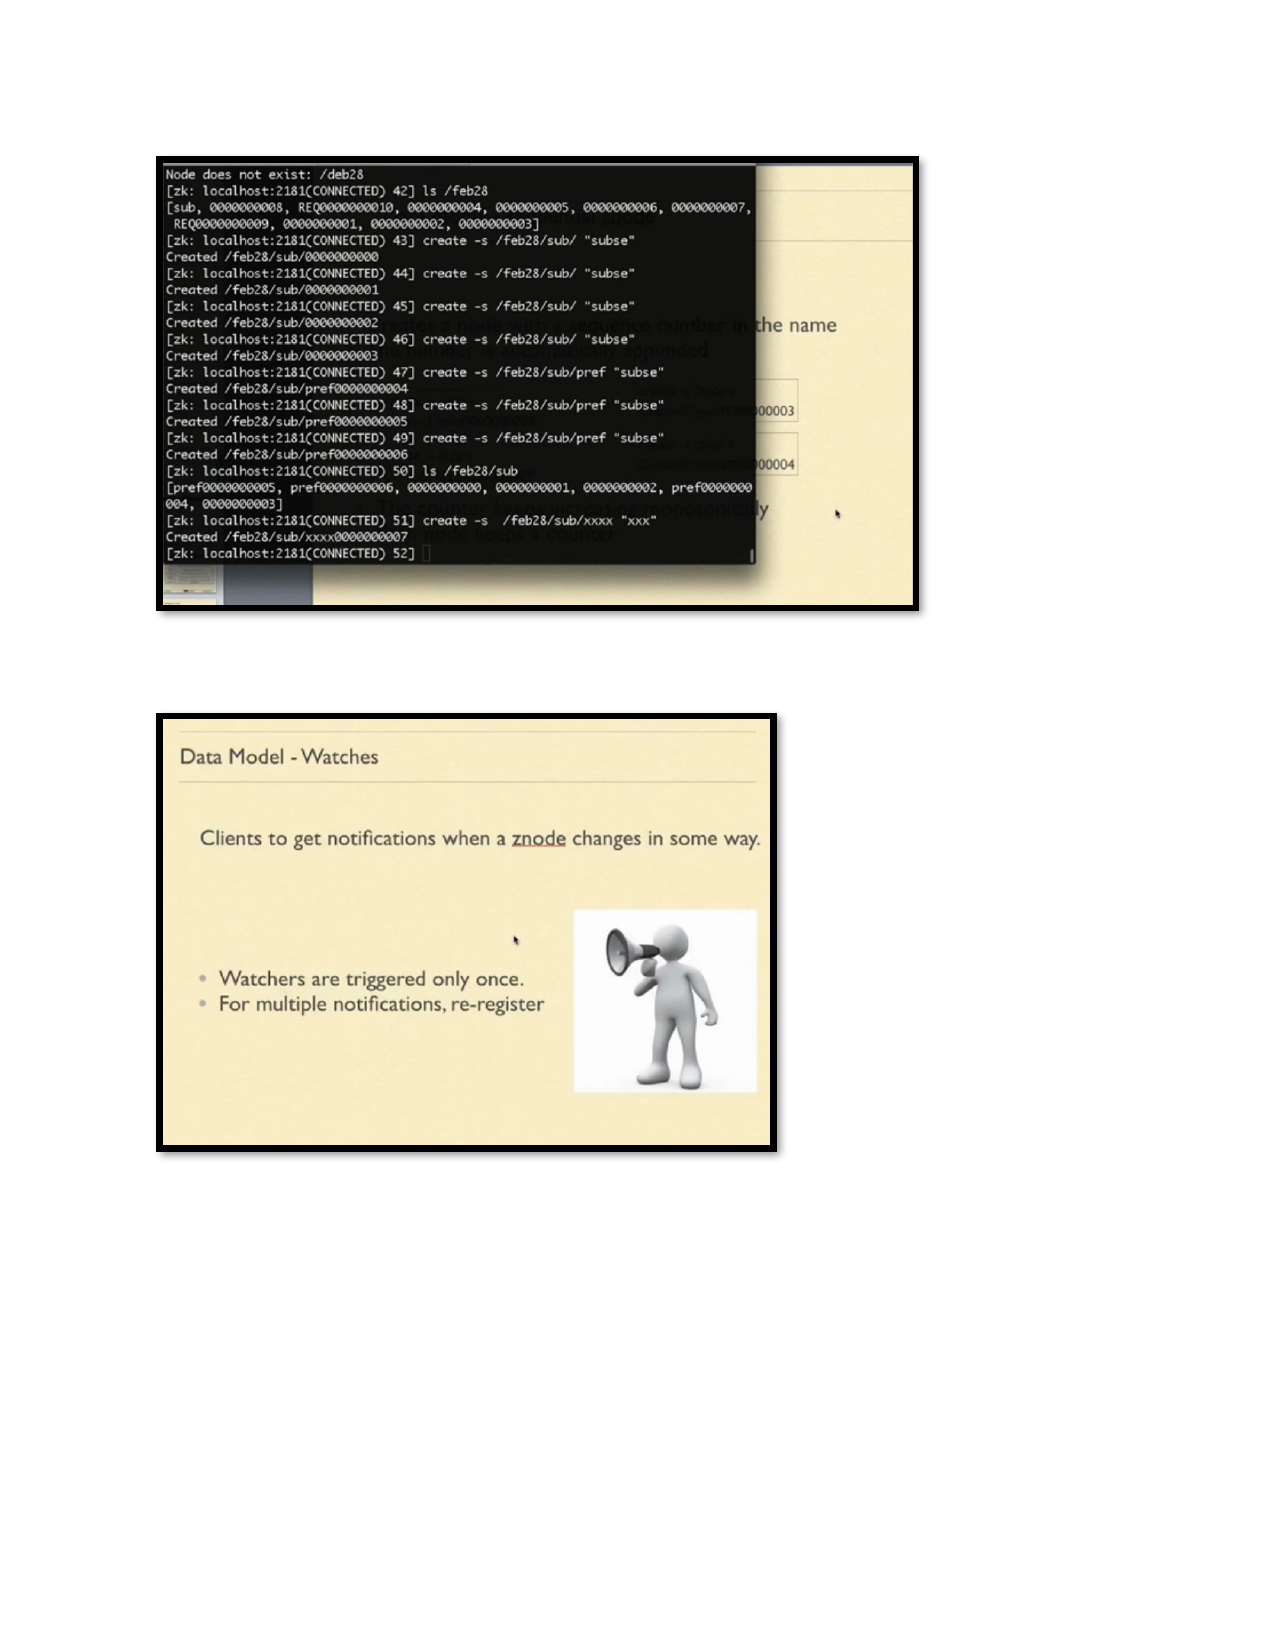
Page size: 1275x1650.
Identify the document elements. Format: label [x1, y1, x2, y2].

picture [163, 719, 770, 1145]
picture [163, 163, 913, 605]
